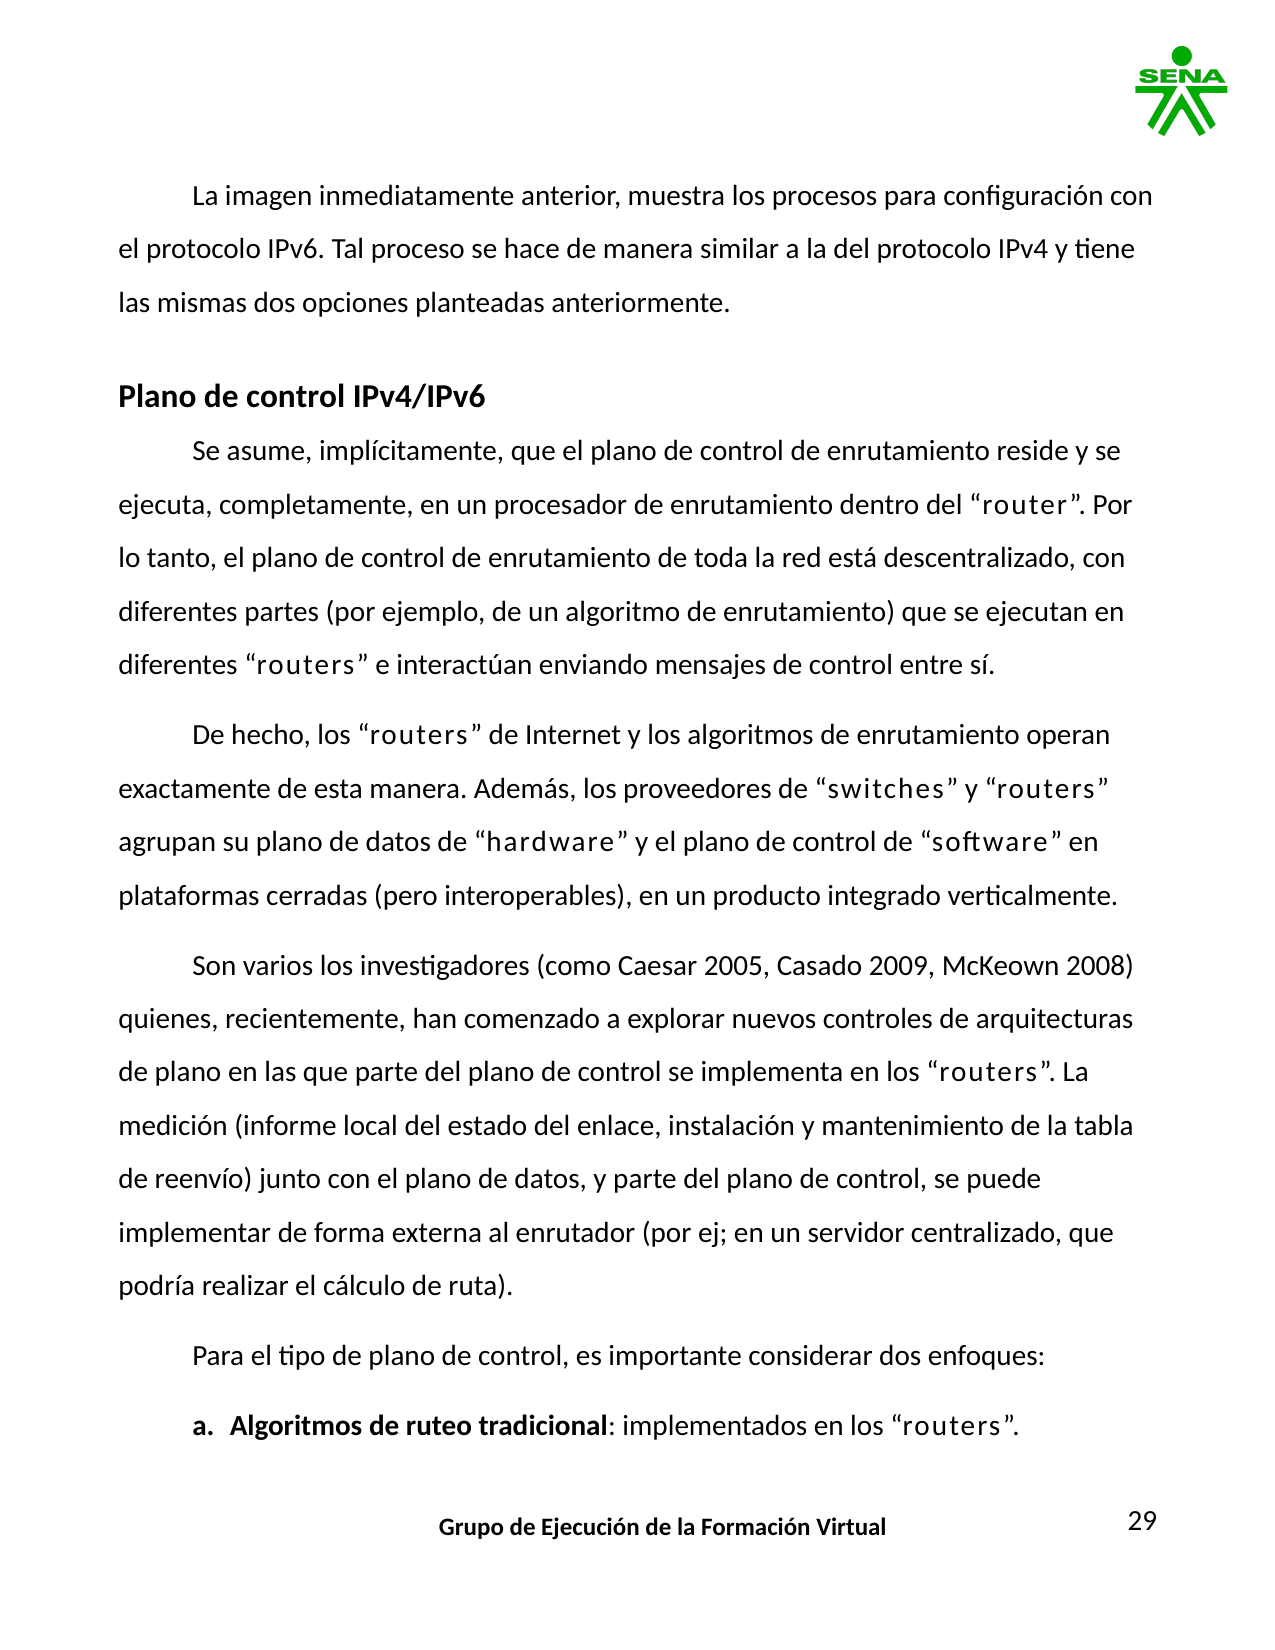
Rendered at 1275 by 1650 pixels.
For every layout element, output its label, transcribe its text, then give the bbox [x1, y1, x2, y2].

subtitle Plano de control IPv4/IPv6 [118, 375, 1157, 416]
text La imagen inmediatamente anterior, muestra los procesos para configuración con el protocolo IPv6. Tal proceso se hace de manera similar a la del protocolo IPv4 y tiene las mismas dos opciones planteadas anteriormente. [118, 177, 1157, 320]
text De hecho, los “routers” de Internet y los algoritmos de enrutamiento operan exactamente de esta manera. Además, los proveedores de “switches” y “routers” agrupan su plano de datos de “hardware” y el plano de control de “software” en plataformas cerradas (pero interoperables), en un producto integrado verticalmente. [118, 716, 1157, 912]
text Se asume, implícitamente, que el plano de control de enrutamiento reside y se ejecuta, completamente, en un procesador de enrutamiento dentro del “router”. Por lo tanto, el plano de control de enrutamiento de toda la red está descentralizado, con diferentes partes (por ejemplo, de un algoritmo de enrutamiento) que se ejecutan en diferentes “routers” e interactúan enviando mensajes de control entre sí. [118, 432, 1157, 682]
text Son varios los investigadores (como Caesar 2005, Casado 2009, McKeown 2008) quienes, recientemente, han comenzado a explorar nuevos controles de arquitecturas de plano en las que parte del plano de control se implementa en los “routers”. La medición (informe local del estado del enlace, instalación y mantenimiento de la tabla de reenvío) junto con el plano de datos, y parte del plano de control, se puede implementar de forma externa al enrutador (por ej; en un servidor centralizado, que podría realizar el cálculo de ruta). [118, 947, 1157, 1303]
text Para el tipo de plano de control, es importante considerar dos enfoques: [118, 1337, 1157, 1373]
picture [1135, 46, 1228, 136]
list Algoritmos de ruteo tradicional: implementados en los “routers”. [192, 1407, 1157, 1443]
